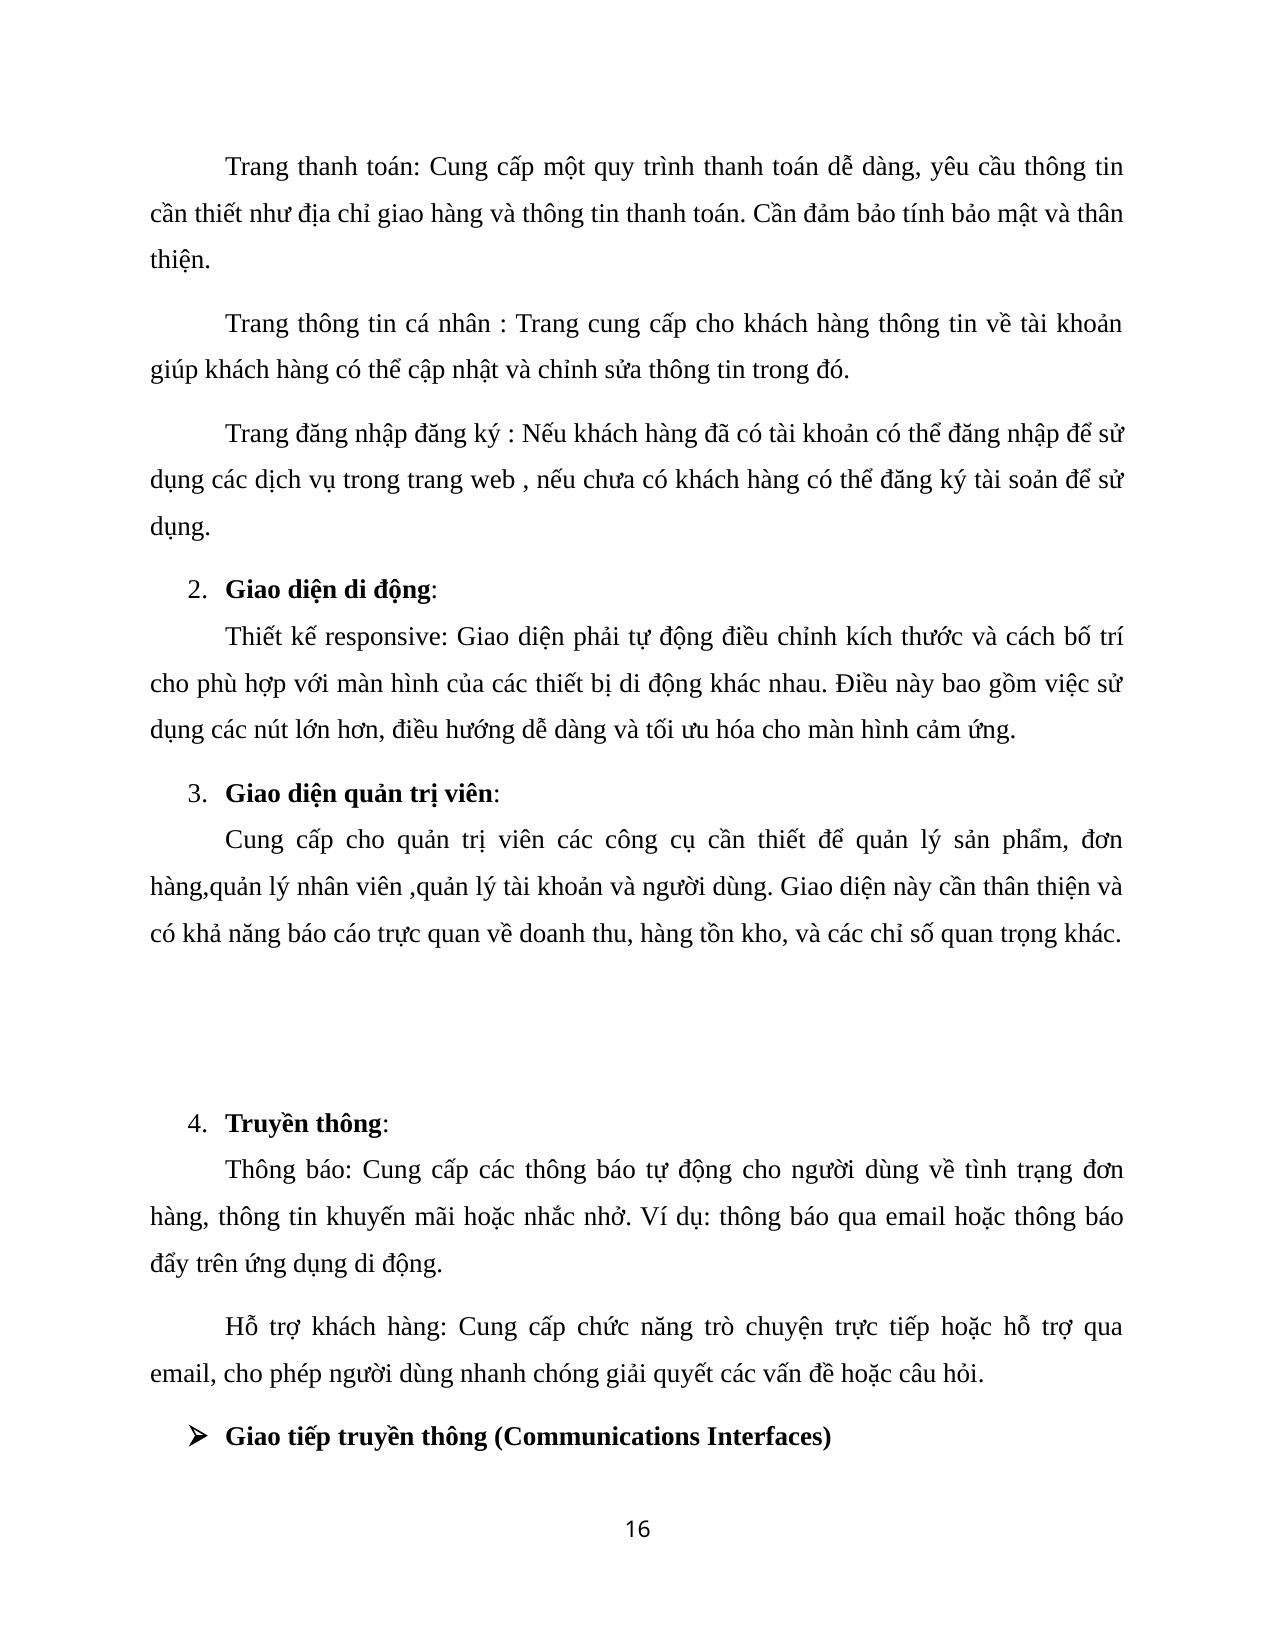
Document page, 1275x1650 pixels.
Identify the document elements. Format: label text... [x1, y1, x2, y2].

list Giao tiếp truyền thông (Communications Interfaces) [187, 1420, 1125, 1451]
text Trang thông tin cá nhân : Trang cung cấp cho khách hàng thông tin về tài khoản giúp khách hàng có thể cập nhật và chỉnh sửa thông tin trong đó. [150, 307, 1125, 384]
text Thông báo: Cung cấp các thông báo tự động cho người dùng về tình trạng đơn hàng, thông tin khuyến mãi hoặc nhắc nhở. Ví dụ: thông báo qua email hoặc thông báo đẩy trên ứng dụng di động. [150, 1153, 1125, 1278]
text Thiết kế responsive: Giao diện phải tự động điều chỉnh kích thước và cách bố trí cho phù hợp với màn hình của các thiết bị di động khác nhau. Điều này bao gồm việc sử dụng các nút lớn hơn, điều hướng dễ dàng và tối ưu hóa cho màn hình cảm ứng. [150, 620, 1125, 744]
text Cung cấp cho quản trị viên các công cụ cần thiết để quản lý sản phẩm, đơn hàng,quản lý nhân viên ,quản lý tài khoản và người dùng. Giao diện này cần thân thiện và có khả năng báo cáo trực quan về doanh thu, hàng tồn kho, và các chỉ số quan trọng khác. [150, 823, 1125, 948]
list Truyền thông: [187, 1107, 1125, 1138]
text Trang đăng nhập đăng ký : Nếu khách hàng đã có tài khoản có thể đăng nhập để sử dụng các dịch vụ trong trang web , nếu chưa có khách hàng có thể đăng ký tài soản để sử dụng. [150, 417, 1125, 541]
text Trang thanh toán: Cung cấp một quy trình thanh toán dễ dàng, yêu cầu thông tin cần thiết như địa chỉ giao hàng và thông tin thanh toán. Cần đảm bảo tính bảo mật và thân thiện. [150, 150, 1125, 274]
list Giao diện quản trị viên: [187, 777, 1125, 808]
text Hỗ trợ khách hàng: Cung cấp chức năng trò chuyện trực tiếp hoặc hỗ trợ qua email, cho phép người dùng nhanh chóng giải quyết các vấn đề hoặc câu hỏi. [150, 1310, 1125, 1388]
list Giao diện di động: [187, 573, 1125, 604]
